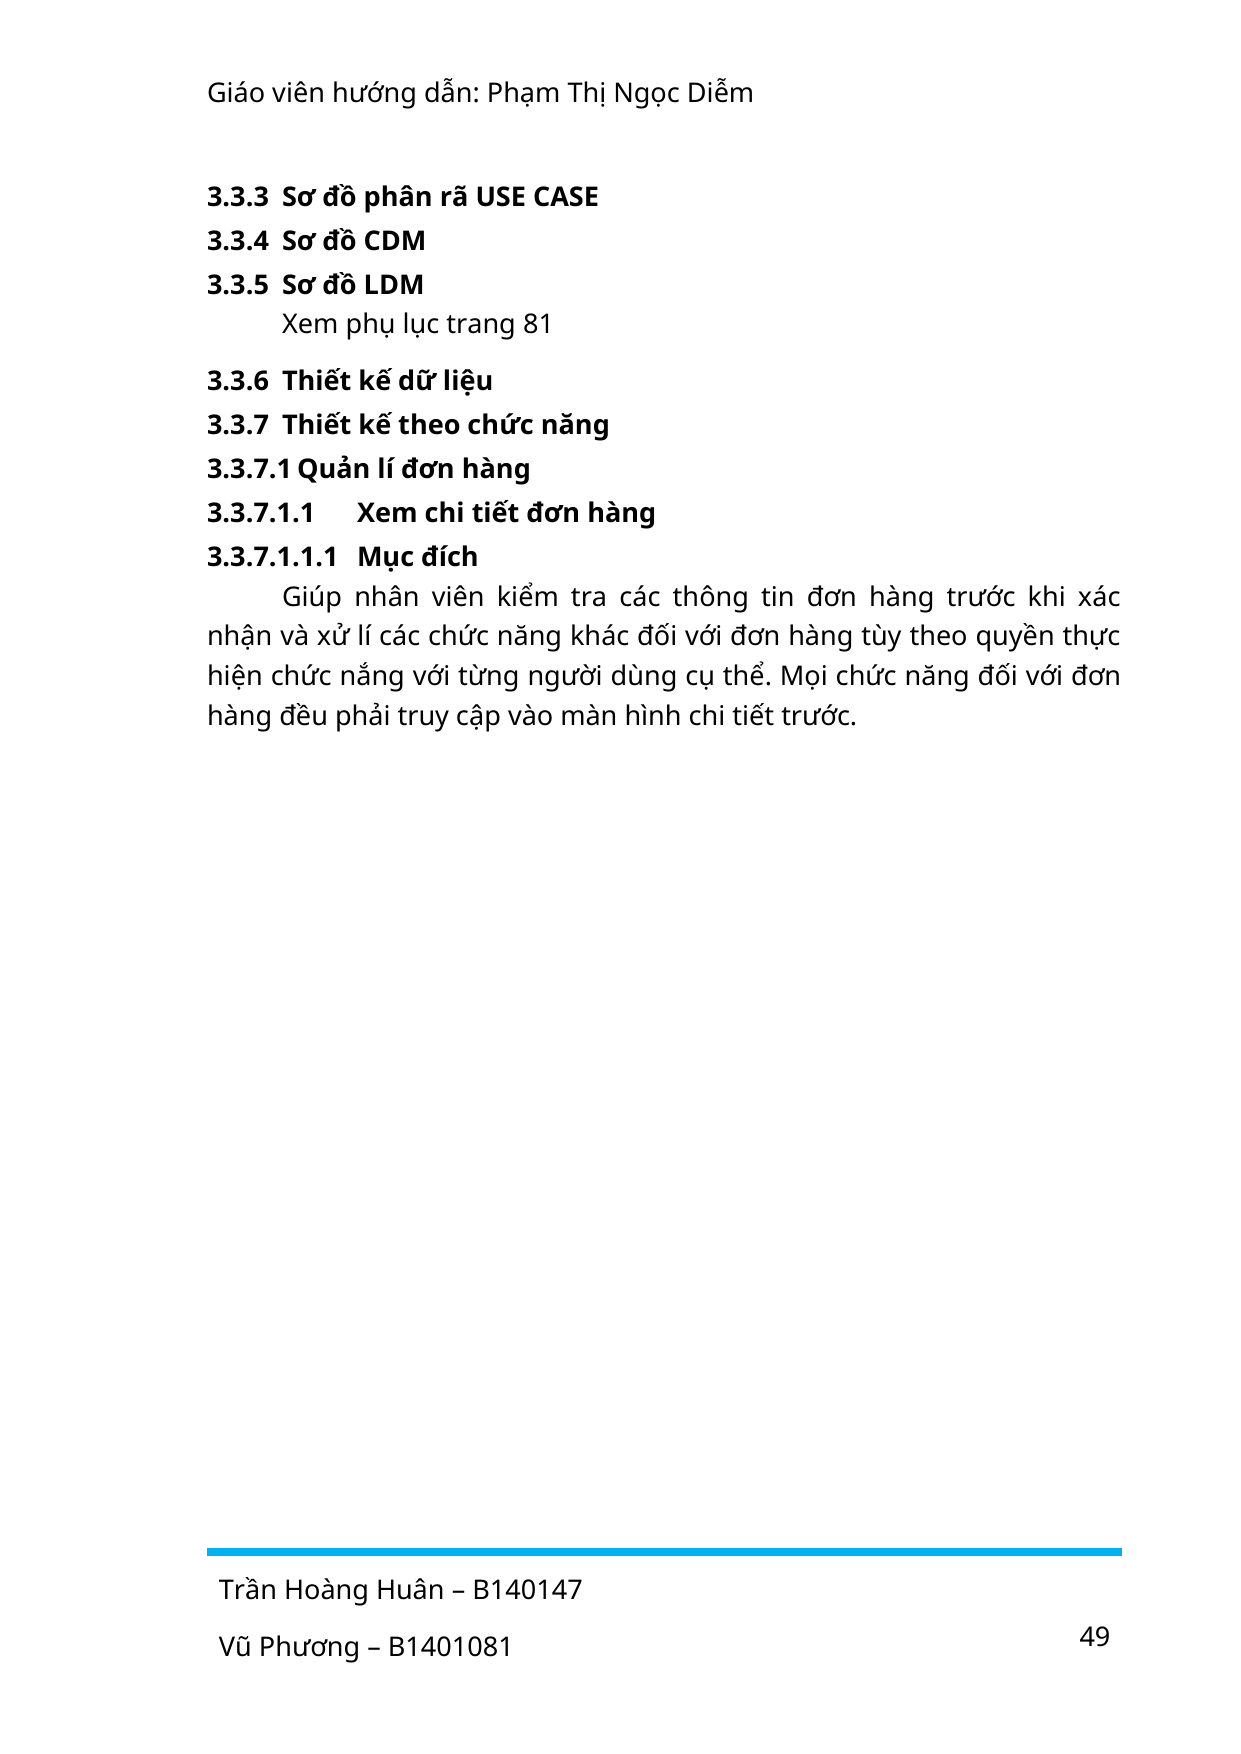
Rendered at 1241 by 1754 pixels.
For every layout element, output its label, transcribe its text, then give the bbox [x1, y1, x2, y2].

text Giúp nhân viên kiểm tra các thông tin đơn hàng trước khi xác nhận và xử lí các chức năng khác đối với đơn hàng tùy theo quyền thực hiện chức nắng với từng người dùng cụ thể. Mọi chức năng đối với đơn hàng đều phải truy cập vào màn hình chi tiết trước. [207, 577, 1122, 733]
subtitle Xem chi tiết đơn hàng [207, 493, 1122, 530]
subtitle Thiết kế theo chức năng [207, 405, 1122, 442]
subtitle Thiết kế dữ liệu [207, 361, 1122, 398]
subtitle Sơ đồ LDM [207, 265, 1122, 302]
subtitle Sơ đồ CDM [207, 221, 1122, 258]
subtitle Sơ đồ phân rã USE CASE [207, 177, 1122, 214]
subtitle Mục đích [207, 537, 1122, 574]
subtitle Quản lí đơn hàng [207, 449, 1122, 486]
text Xem phụ lục trang 54 [282, 305, 1122, 342]
